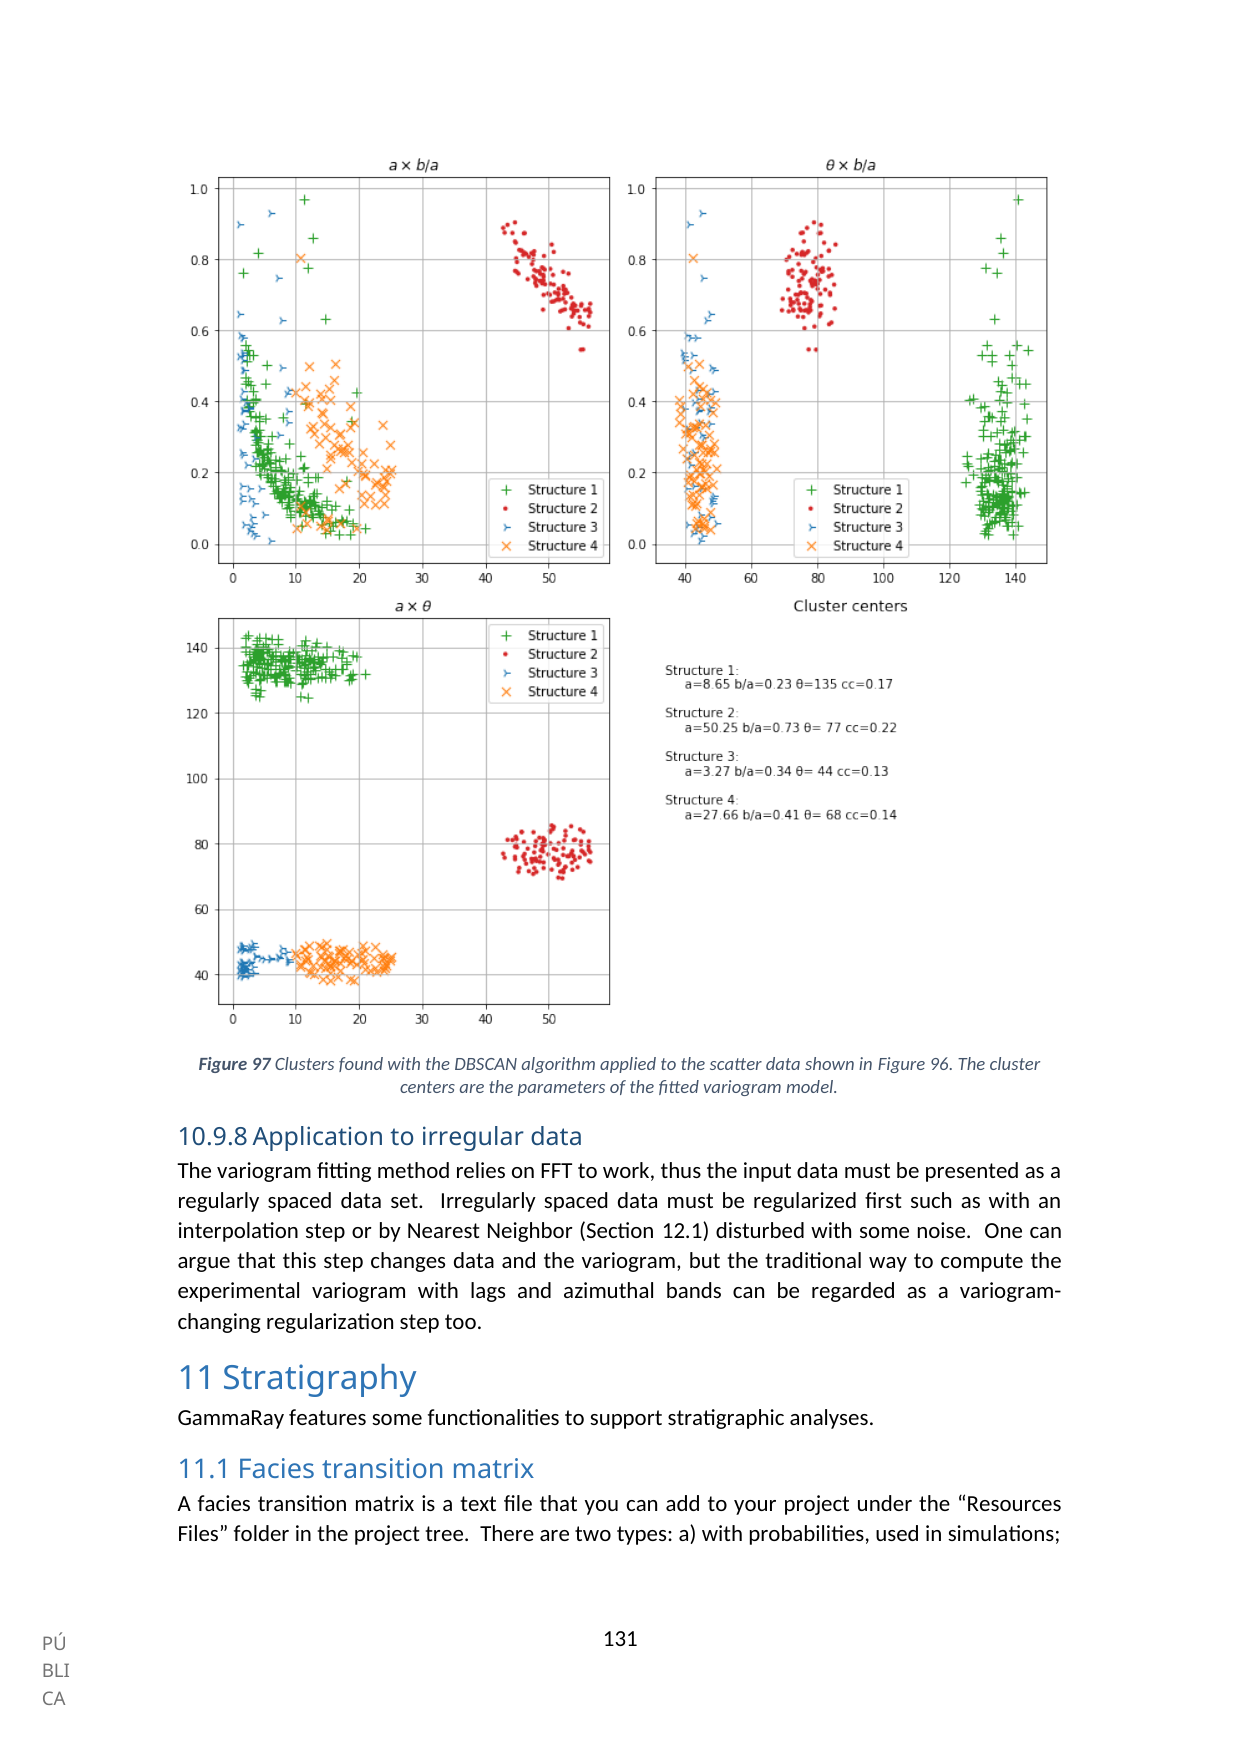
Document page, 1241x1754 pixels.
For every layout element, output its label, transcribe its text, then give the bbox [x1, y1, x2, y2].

text GammaRay features some functionalities to support stratigraphic analyses. [177, 1403, 1063, 1431]
subtitle Application to irregular data [177, 1119, 1063, 1153]
text The variogram fitting method relies on FFT to work, thus the input data must be presented as a regularly spaced data set. Irregularly spaced data must be regularized first such as with an interpolation step or by Nearest Neighbor (Section 12.1) disturbed with some noise. One can argue that this step changes data and the variogram, but the traditional way to compute the experimental variogram with lags and azimuthal bands can be regarded as a variogram-changing regularization step too. [177, 1156, 1063, 1335]
subtitle Facies transition matrix [177, 1449, 1063, 1486]
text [177, 1489, 1063, 1547]
picture [177, 147, 1063, 1034]
text Figure 97 Clusters found with the DBSCAN algorithm applied to the scatter data shown in Figure 95. The cluster centers are the parameters of the fitted variogram model. [177, 1052, 1063, 1098]
subtitle Stratigraphy [177, 1354, 1063, 1399]
